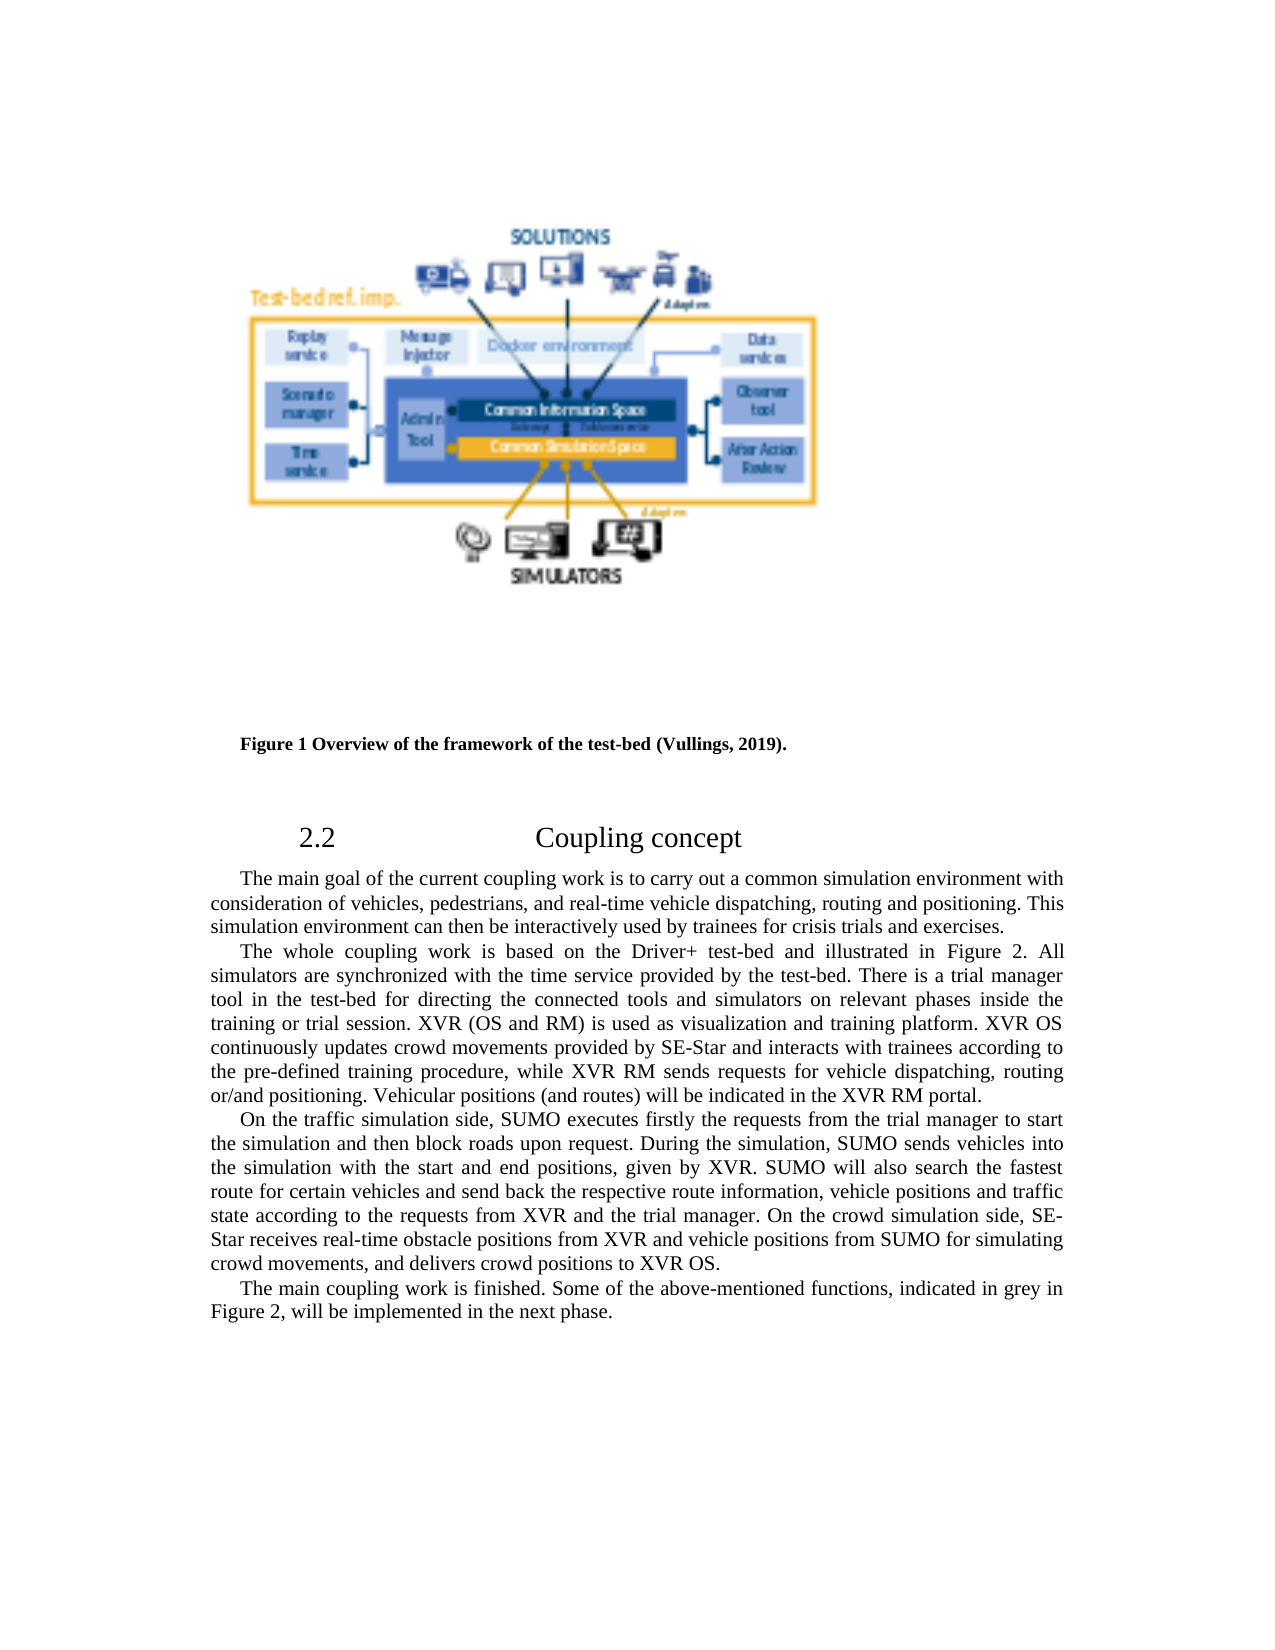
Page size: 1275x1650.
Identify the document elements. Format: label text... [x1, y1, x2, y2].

text Coupling concept [269, 820, 1065, 854]
text The main goal of the current coupling work is to carry out a common simulation environment with consideration of vehicles, pedestrians, and real-time vehicle dispatching, routing and positioning. This simulation environment can then be interactively used by trainees for crisis trials and exercises. [210, 866, 1065, 938]
text On the traffic simulation side, SUMO executes firstly the requests from the trial manager to start the simulation and then block roads upon request. During the simulation, SUMO sends vehicles into the simulation with the start and end positions, given by XVR. SUMO will also search the fastest route for certain vehicles and send back the respective route information, vehicle positions and traffic state according to the requests from XVR and the trial manager. On the crowd simulation side, SE-Star receives real-time obstacle positions from XVR and vehicle positions from SUMO for simulating crowd movements, and delivers crowd positions to XVR OS. [210, 1107, 1065, 1275]
text The main coupling work is finished. Some of the above-mentioned functions, indicated in grey in Figure 2, will be implemented in the next phase. [210, 1275, 1065, 1323]
text The whole coupling work is based on the Driver+ test-bed and illustrated in Figure 2. All simulators are synchronized with the time service provided by the test-bed. There is a trial manager tool in the test-bed for directing the connected tools and simulators on relevant phases inside the training or trial session. XVR (OS and RM) is used as visualization and training platform. XVR OS continuously updates crowd movements provided by SE-Star and interacts with trainees according to the pre-defined training procedure, while XVR RM sends requests for vehicle dispatching, routing or/and positioning. Vehicular positions (and routes) will be indicated in the XVR RM portal. [210, 938, 1065, 1107]
text Figure 1 Overview of the framework of the test-bed . [210, 733, 1065, 754]
